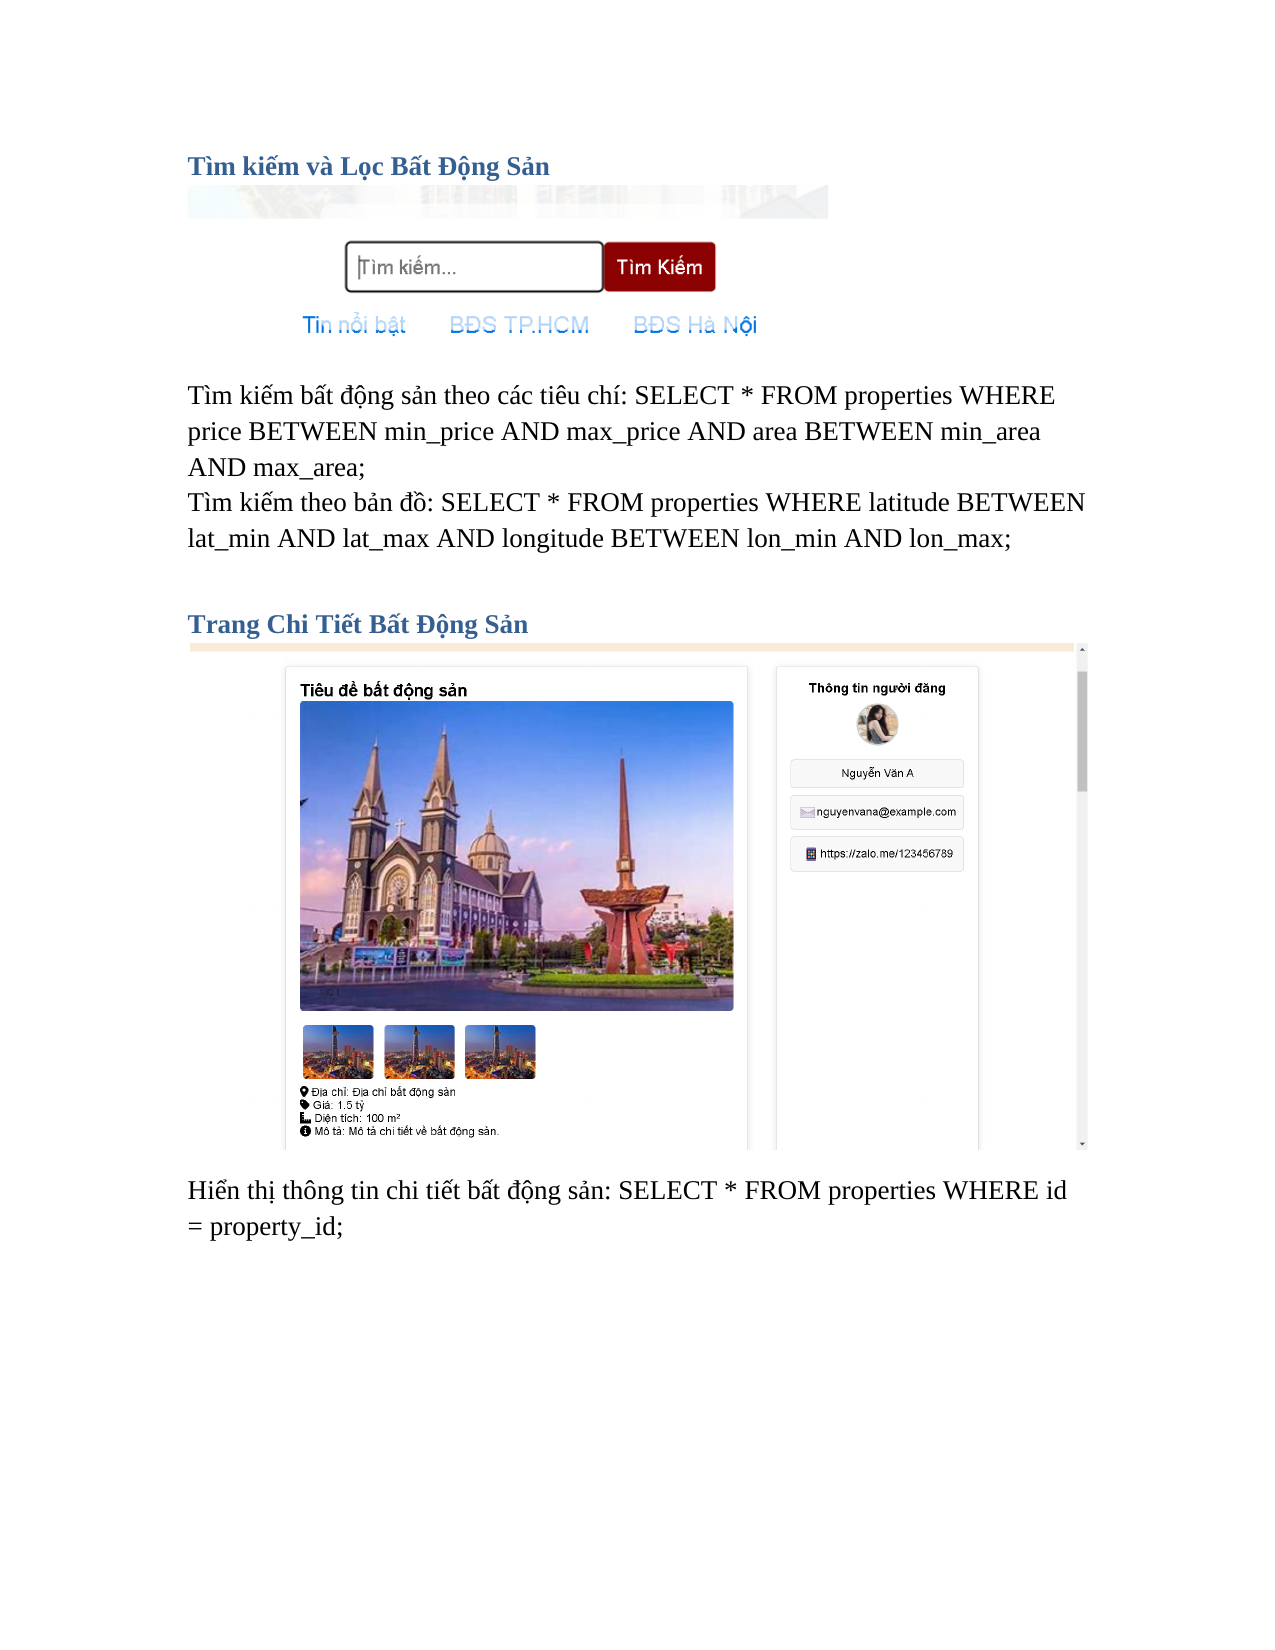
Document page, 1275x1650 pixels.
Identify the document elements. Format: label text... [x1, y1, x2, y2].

text Hiển thị thông tin chi tiết bất động sản: SELECT * FROM properties WHERE id = property_id; [187, 1174, 1087, 1241]
subtitle Tìm kiếm và Lọc Bất Động Sản [187, 150, 1087, 181]
picture [187, 643, 1088, 1150]
picture [187, 185, 829, 355]
subtitle Trang Chi Tiết Bất Động Sản [187, 608, 1087, 639]
text Tìm kiếm bất động sản theo các tiêu chí: SELECT * FROM properties WHERE price BETWEEN min_price AND max_price AND area BETWEEN min_area AND max_area; Tìm kiếm theo bản đồ: SELECT * FROM properties WHERE latitude BETWEEN lat_min AND lat_max AND longitude BETWEEN lon_min AND lon_max; [187, 379, 1087, 553]
